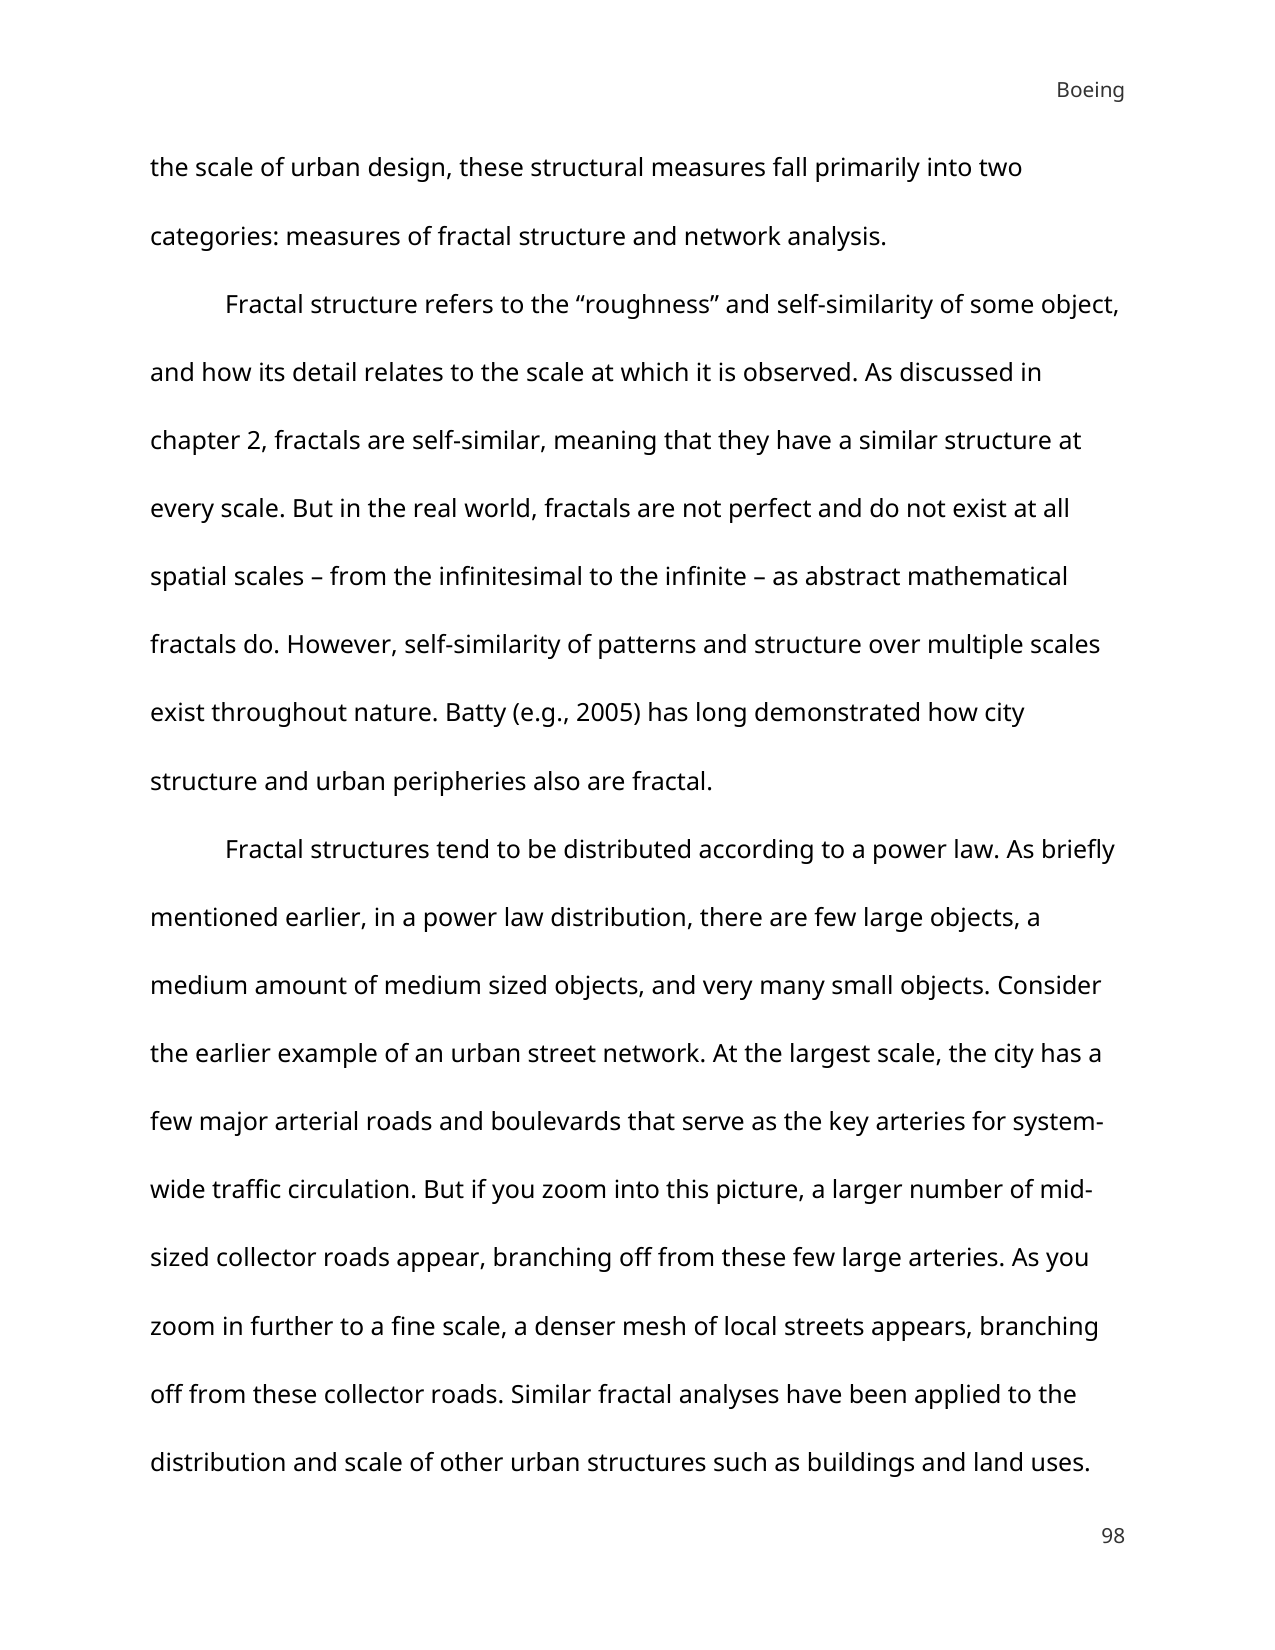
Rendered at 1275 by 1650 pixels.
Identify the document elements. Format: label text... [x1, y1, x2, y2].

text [150, 150, 1125, 252]
text Fractal structures tend to be distributed according to a power law. As briefly mentioned earlier, in a power law distribution, there are few large objects, a medium amount of medium sized objects, and very many small objects. Consider the earlier example of an urban street network. At the largest scale, the city has a few major arterial roads and boulevards that serve as the key arteries for system-wide traffic circulation. But if you zoom into this picture, a larger number of mid-sized collector roads appear, branching off from these few large arteries. As you zoom in further to a fine scale, a denser mesh of local streets appears, branching off from these collector roads. Similar fractal analyses have been applied to the distribution and scale of other urban structures such as buildings and land uses. [150, 831, 1125, 1478]
text Fractal structure refers to the “roughness” and self-similarity of some object, and how its detail relates to the scale at which it is observed. As discussed in chapter 2, fractals are self-similar, meaning that they have a similar structure at every scale. But in the real world, fractals are not perfect and do not exist at all spatial scales – from the infinitesimal to the infinite – as abstract mathematical fractals do. However, self-similarity of patterns and structure over multiple scales exist throughout nature. Batty (e.g., 2005) has long demonstrated how city structure and urban peripheries also are fractal. [150, 286, 1125, 797]
